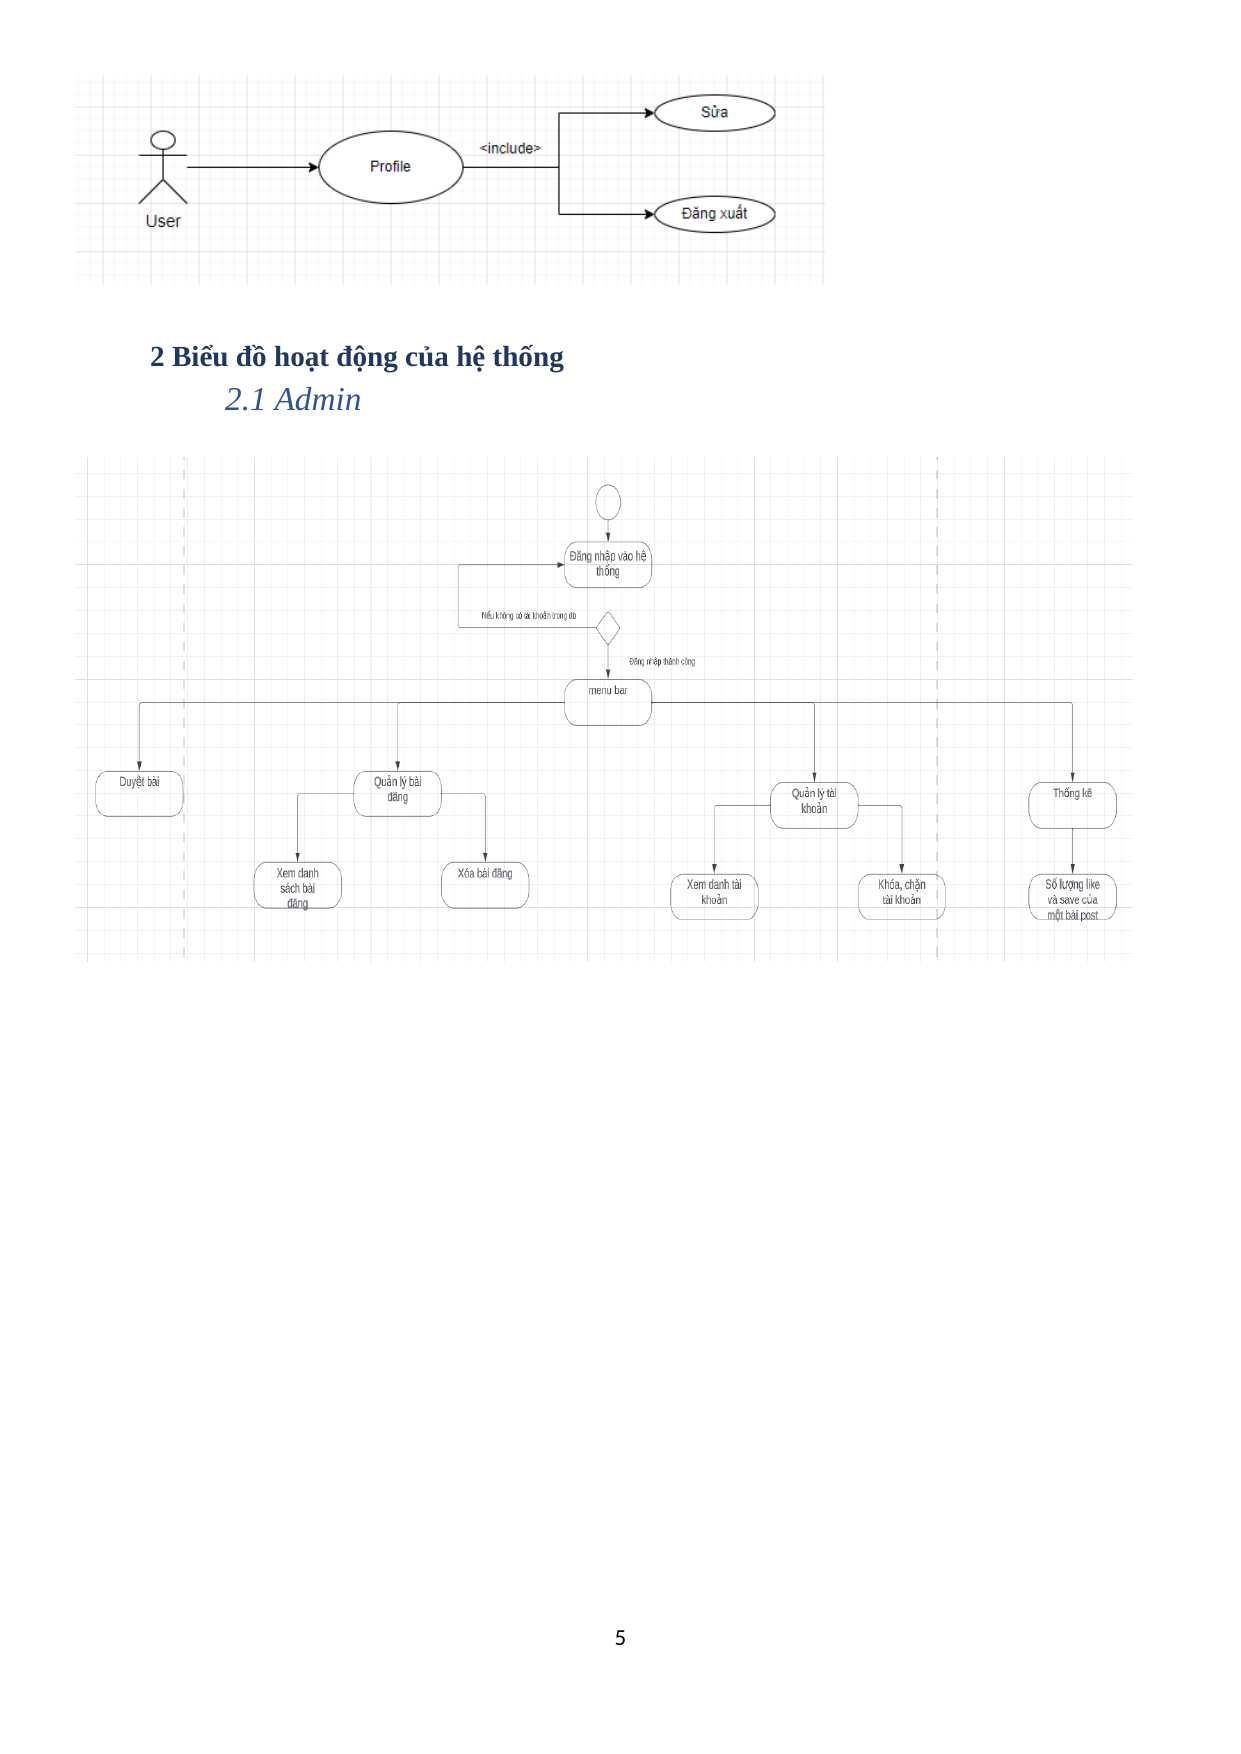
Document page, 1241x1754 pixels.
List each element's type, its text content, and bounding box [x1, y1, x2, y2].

subtitle 2.1 Admin [75, 380, 1165, 418]
picture [75, 457, 1133, 962]
picture [75, 75, 826, 285]
subtitle 2 Biểu đồ hoạt động của hệ thống [75, 339, 1109, 373]
